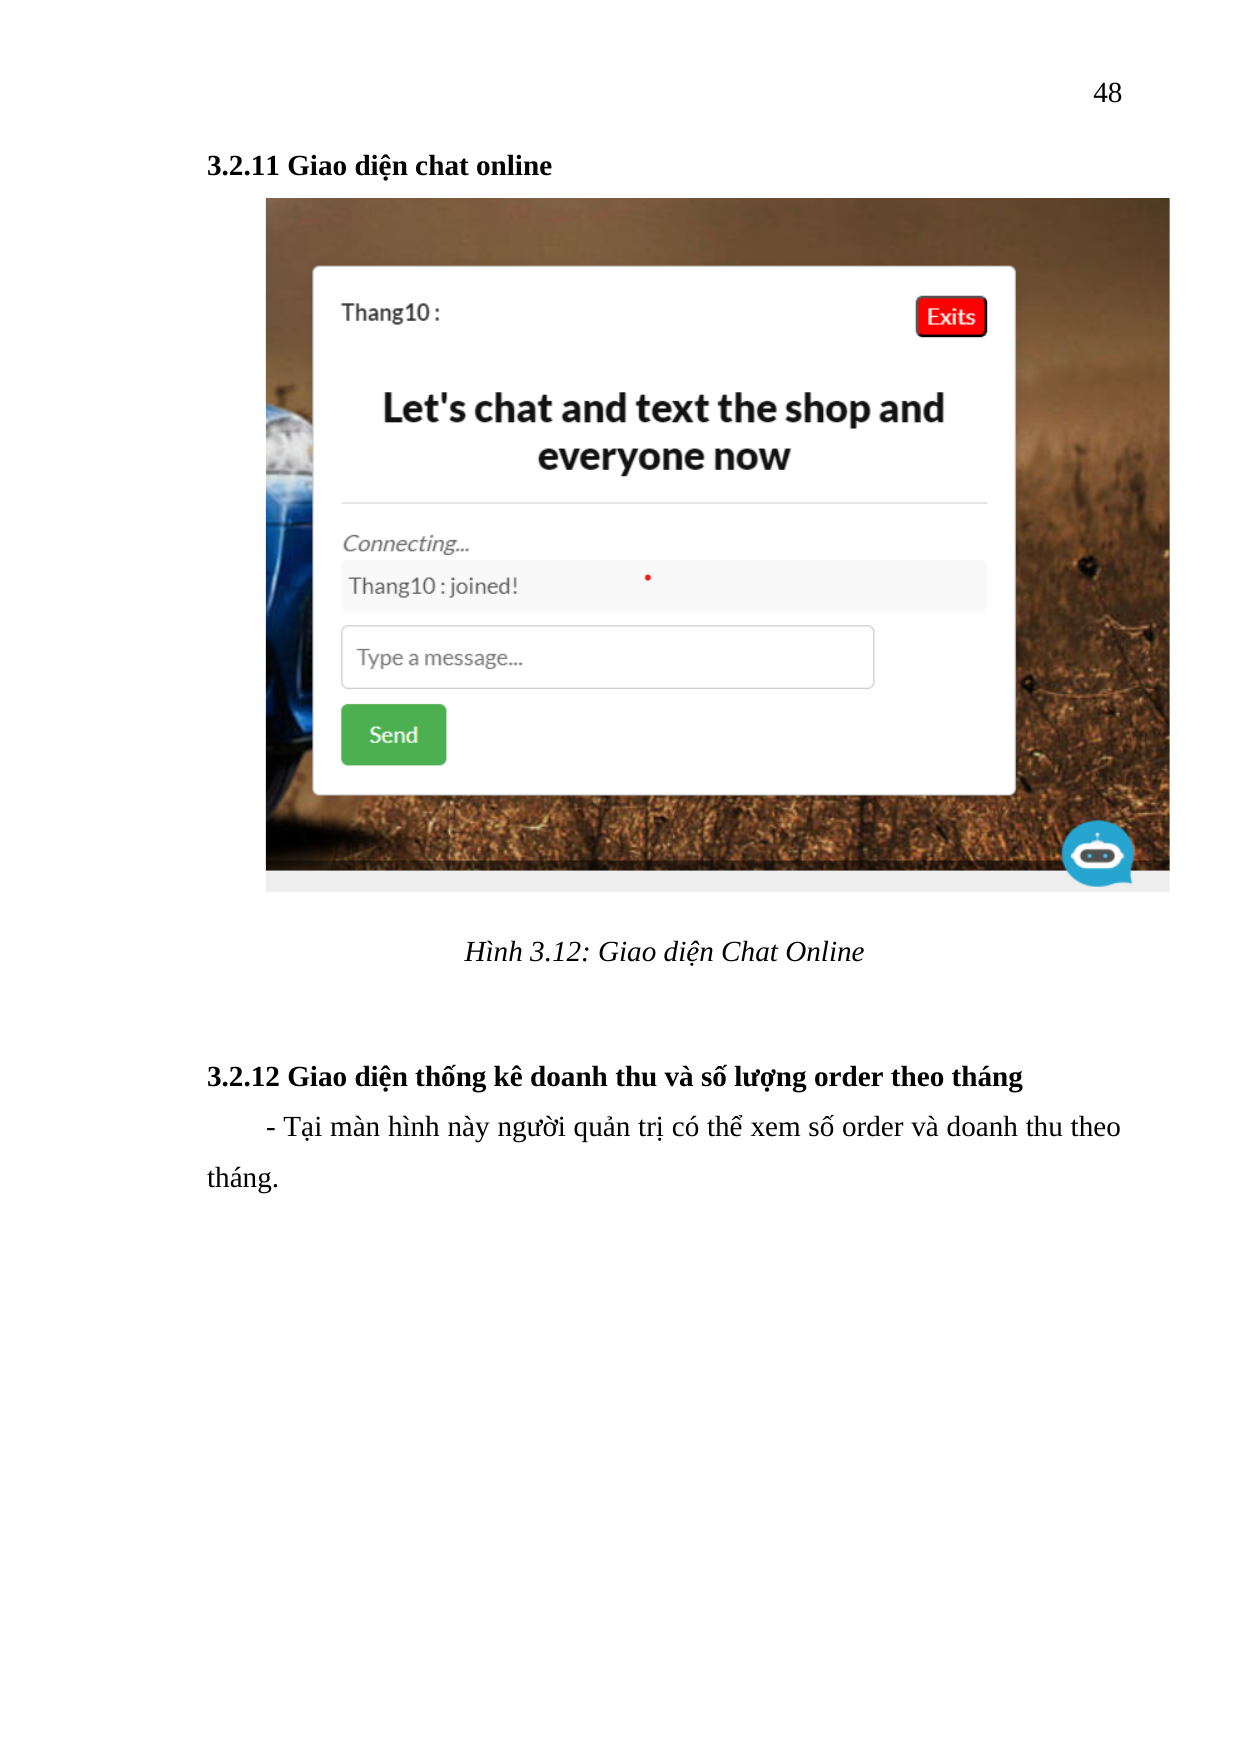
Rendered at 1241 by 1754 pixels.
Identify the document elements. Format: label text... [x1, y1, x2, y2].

text - Tại màn hình này người quản trị có thể xem số order và doanh thu theo tháng. [207, 1109, 1122, 1193]
subtitle 3.2.11 Giao diện chat online [207, 148, 1122, 181]
subtitle 3.2.12 Giao diện thống kê doanh thu và số lượng order theo tháng [207, 1059, 1122, 1093]
picture [265, 198, 1170, 892]
text Hình 3.12: Giao diện Chat Online [207, 934, 1122, 967]
